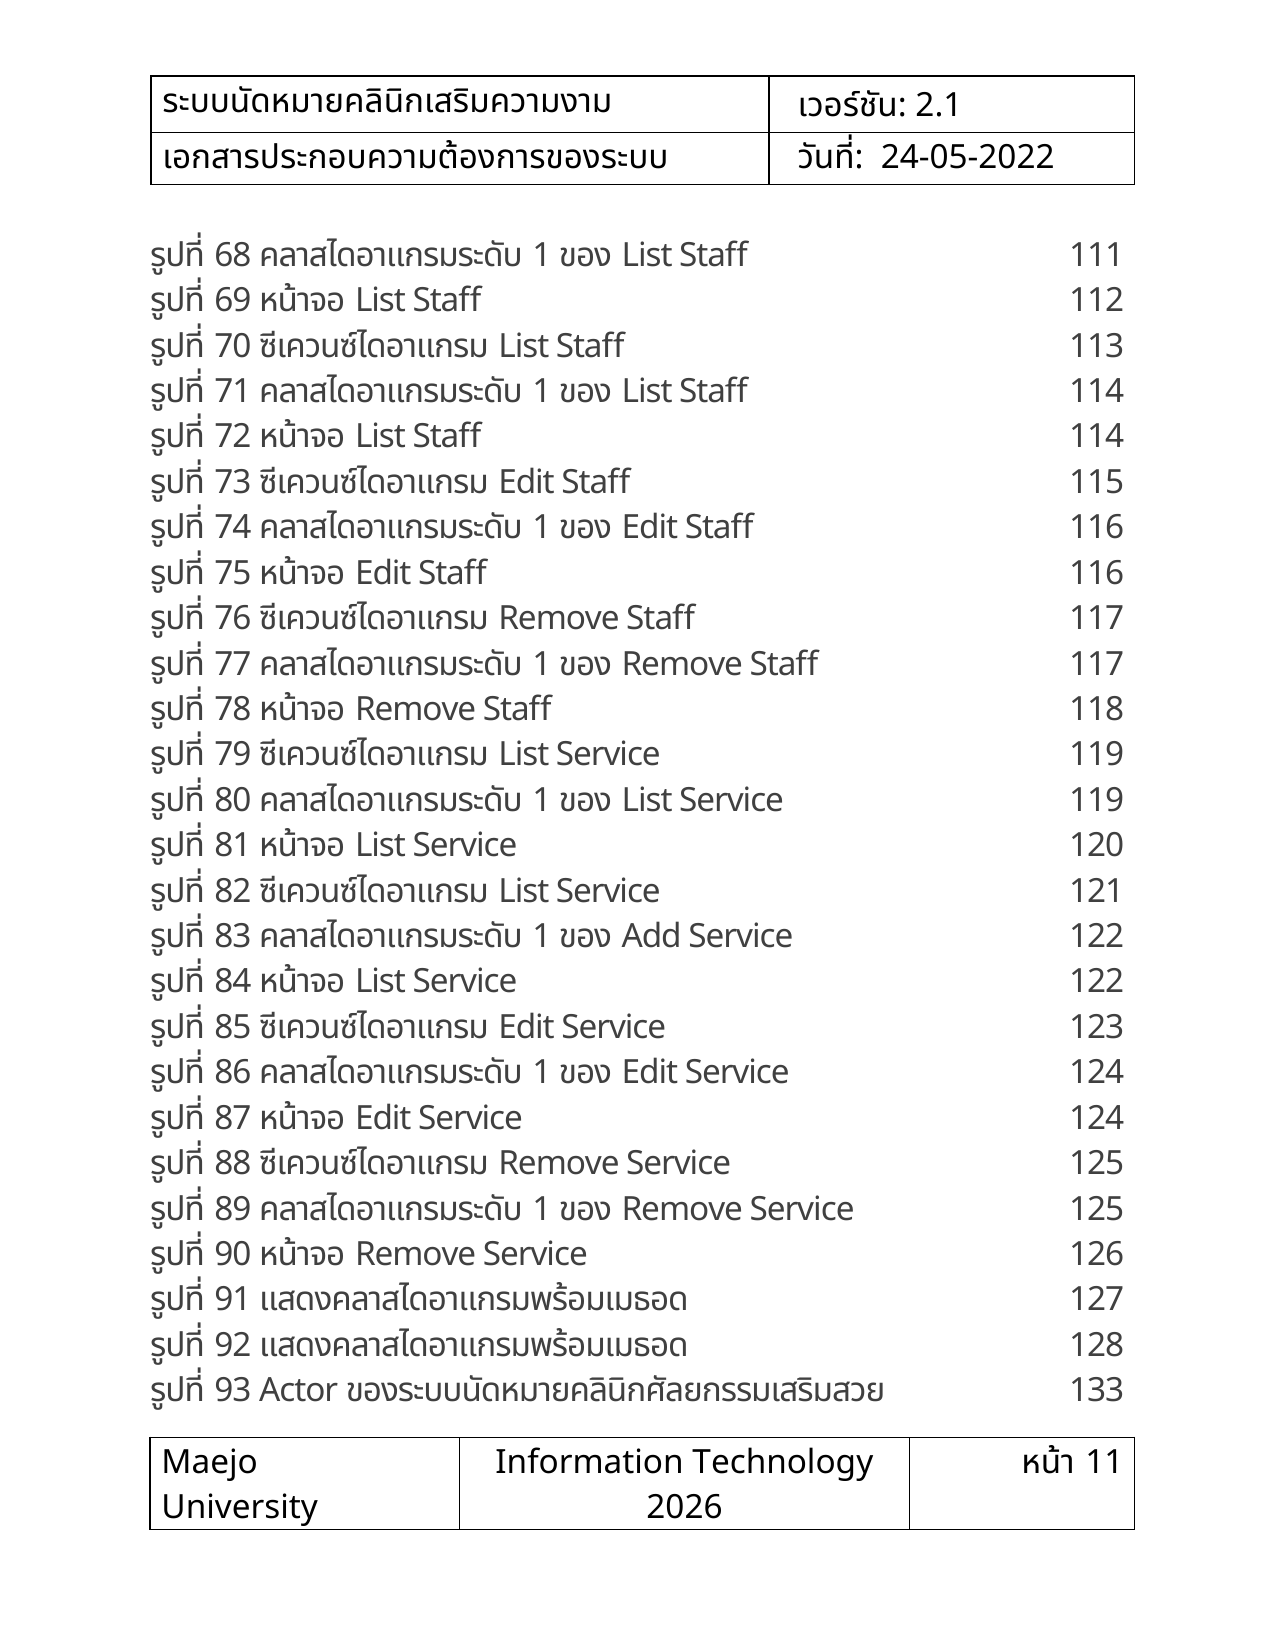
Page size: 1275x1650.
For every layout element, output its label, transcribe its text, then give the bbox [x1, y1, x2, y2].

text รูปที่ 91 แสดงคลาสไดอาแกรมพร้อมเมธอด 127 [150, 1275, 1125, 1321]
text รูปที่ 82 ซีเควนซ์ไดอาแกรม List Service 121 [150, 866, 1125, 912]
text รูปที่ 83 คลาสไดอาแกรมระดับ 1 ของ Add Service 122 [150, 912, 1125, 957]
text รูปที่ 81 หน้าจอ List Service 120 [150, 821, 1125, 866]
text รูปที่ 90 หน้าจอ Remove Service 126 [150, 1230, 1125, 1275]
text รูปที่ 72 หน้าจอ List Staff 114 [150, 412, 1125, 458]
text รูปที่ 69 หน้าจอ List Staff 112 [150, 276, 1125, 321]
text รูปที่ 70 ซีเควนซ์ไดอาแกรม List Staff 113 [150, 321, 1125, 367]
text รูปที่ 76 ซีเควนซ์ไดอาแกรม Remove Staff 117 [150, 594, 1125, 639]
text รูปที่ 79 ซีเควนซ์ไดอาแกรม List Service 119 [150, 730, 1125, 776]
text รูปที่ 75 หน้าจอ Edit Staff 116 [150, 548, 1125, 594]
text รูปที่ 89 คลาสไดอาแกรมระดับ 1 ของ Remove Service 125 [150, 1184, 1125, 1230]
text รูปที่ 73 ซีเควนซ์ไดอาแกรม Edit Staff 115 [150, 458, 1125, 503]
text รูปที่ 93 Actor ของระบบนัดหมายคลินิกศัลยกรรมเสริมสวย 133 [150, 1366, 1125, 1411]
text รูปที่ 85 ซีเควนซ์ไดอาแกรม Edit Service 123 [150, 1003, 1125, 1048]
text รูปที่ 84 หน้าจอ List Service 122 [150, 957, 1125, 1003]
text รูปที่ 92 แสดงคลาสไดอาแกรมพร้อมเมธอด 128 [150, 1321, 1125, 1366]
text รูปที่ 68 คลาสไดอาแกรมระดับ 1 ของ List Staff 111 [150, 231, 1125, 276]
text รูปที่ 88 ซีเควนซ์ไดอาแกรม Remove Service 125 [150, 1139, 1125, 1184]
text รูปที่ 87 หน้าจอ Edit Service 124 [150, 1093, 1125, 1139]
text รูปที่ 77 คลาสไดอาแกรมระดับ 1 ของ Remove Staff 117 [150, 639, 1125, 685]
text รูปที่ 86 คลาสไดอาแกรมระดับ 1 ของ Edit Service 124 [150, 1048, 1125, 1093]
text รูปที่ 74 คลาสไดอาแกรมระดับ 1 ของ Edit Staff 116 [150, 503, 1125, 548]
text รูปที่ 78 หน้าจอ Remove Staff 118 [150, 685, 1125, 730]
text รูปที่ 71 คลาสไดอาแกรมระดับ 1 ของ List Staff 114 [150, 367, 1125, 412]
text รูปที่ 80 คลาสไดอาแกรมระดับ 1 ของ List Service 119 [150, 776, 1125, 821]
